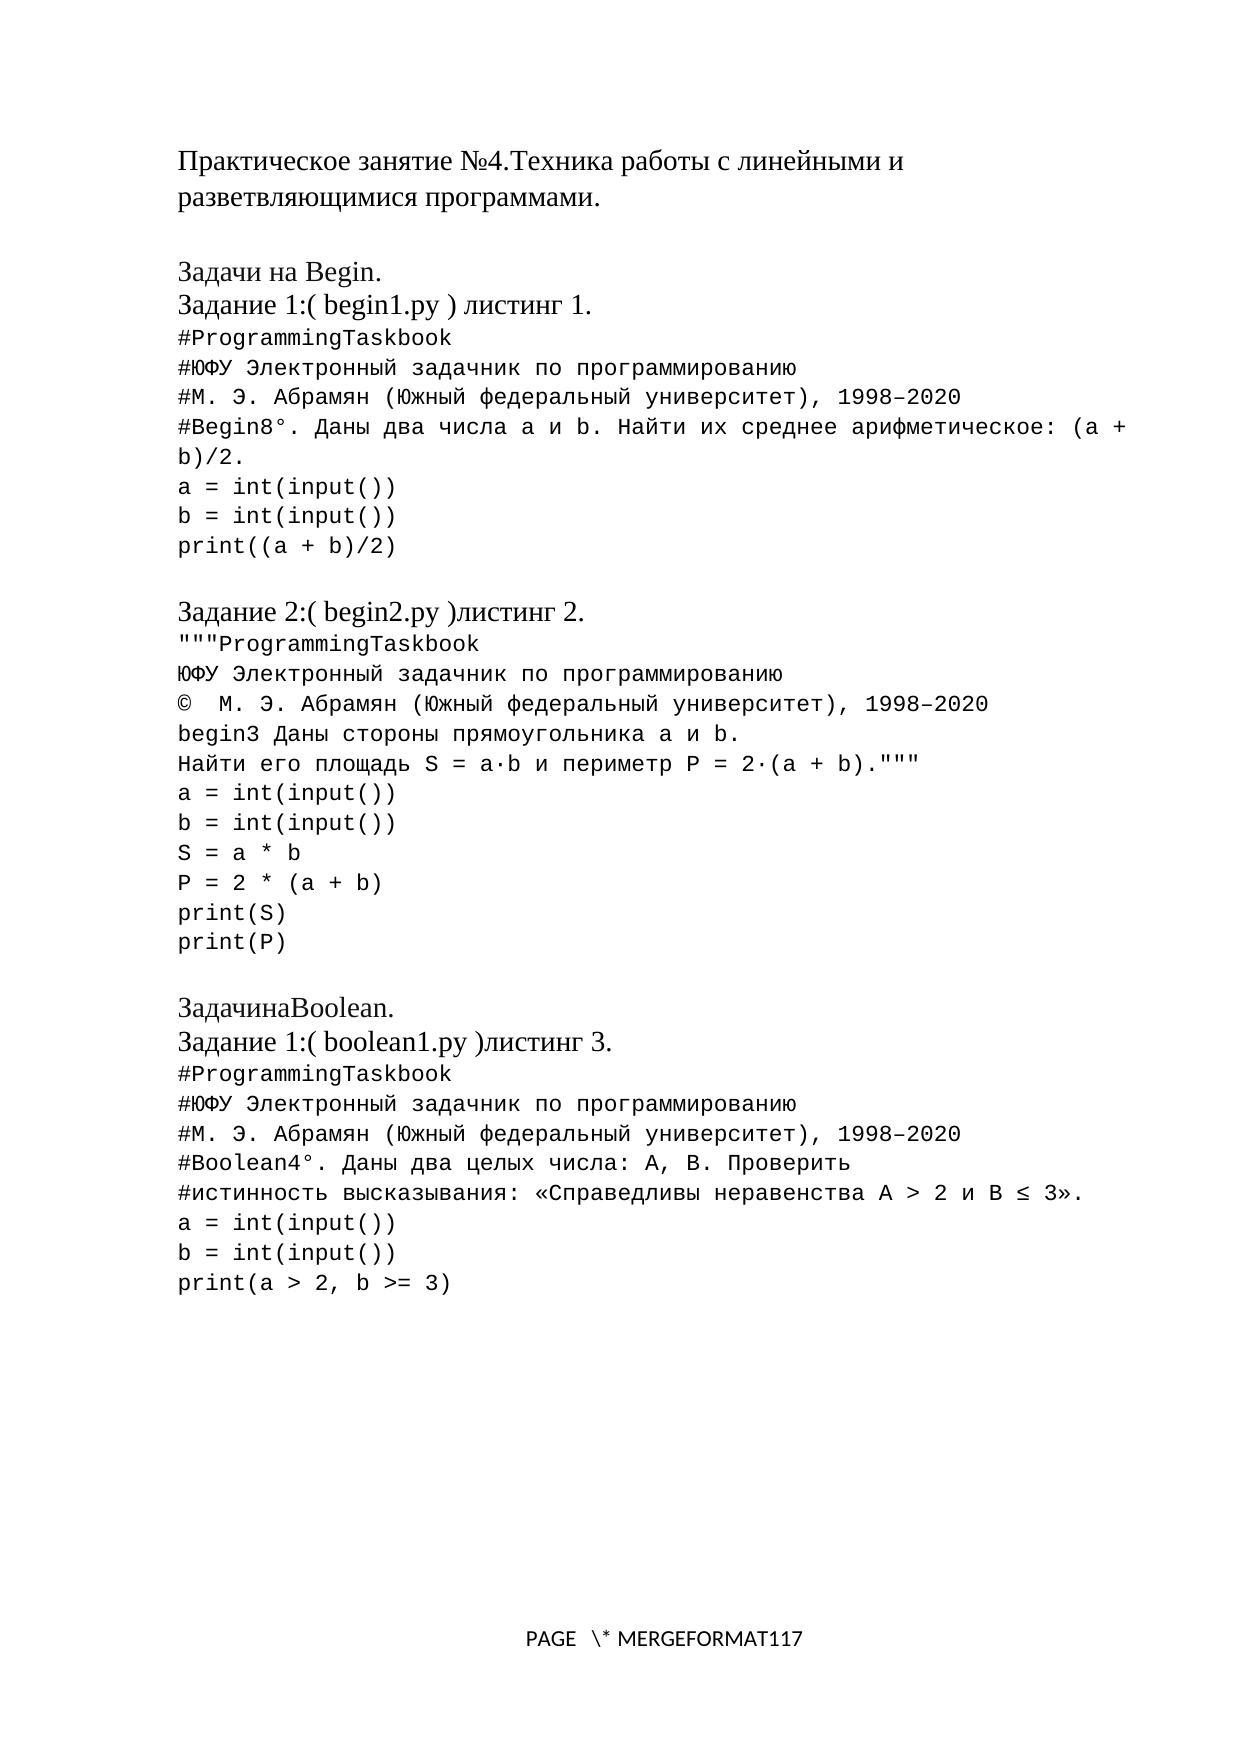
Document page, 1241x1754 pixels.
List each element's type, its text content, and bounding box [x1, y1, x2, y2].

text b = int(input()) [177, 1241, 1152, 1267]
text a = int(input()) [177, 475, 1152, 501]
text print(S) [177, 901, 1152, 927]
text a = int(input()) [177, 1211, 1152, 1237]
text """ProgrammingTaskbook [177, 633, 1152, 659]
text #ProgrammingTaskbook [177, 1062, 1152, 1088]
text © М. Э. Абрамян (Южный федеральный университет), 1998–2020 [177, 692, 1152, 718]
text #М. Э. Абрамян (Южный федеральный университет), 1998–2020 [177, 386, 1152, 412]
text Задание 1:( boolean1.py )листинг 3. [177, 1024, 1152, 1057]
text #ЮФУ Электронный задачник по программированию [177, 356, 1152, 382]
text print(a > 2, b >= 3) [177, 1271, 1152, 1297]
text #истинность высказывания: «Справедливы неравенства A > 2 и B ≤ 3». [177, 1181, 1152, 1207]
subtitle Практическое занятие №4.Техника работы с линейными и разветвляющимися программами. [177, 143, 1152, 213]
text Задание 1:( begin1.py ) листинг 1. [177, 287, 1152, 321]
text #ProgrammingTaskbook [177, 326, 1152, 352]
text b = int(input()) [177, 811, 1152, 837]
text S = a * b [177, 841, 1152, 867]
text ЮФУ Электронный задачник по программированию [177, 662, 1152, 688]
text Найти его площадь S = a·b и периметр P = 2·(a + b).""" [177, 752, 1152, 778]
text Задание 2:( begin2.py )листинг 2. [177, 594, 1152, 628]
text P = 2 * (a + b) [177, 871, 1152, 897]
text print((a + b)/2) [177, 534, 1152, 561]
text a = int(input()) [177, 782, 1152, 808]
text print(P) [177, 931, 1152, 957]
text begin3 Даны стороны прямоугольника a и b. [177, 722, 1152, 748]
text Задачи на Begin. [177, 254, 1152, 287]
text #М. Э. Абрамян (Южный федеральный университет), 1998–2020 [177, 1122, 1152, 1148]
text #Begin8°. Даны два числа a и b. Найти их среднее арифметическое: (a + b)/2. [177, 415, 1152, 471]
text b = int(input()) [177, 505, 1152, 531]
text #Boolean4°. Даны два целых числа: A, B. Проверить [177, 1152, 1152, 1178]
text #ЮФУ Электронный задачник по программированию [177, 1092, 1152, 1118]
text ЗадачинаBoolean. [177, 990, 1152, 1024]
